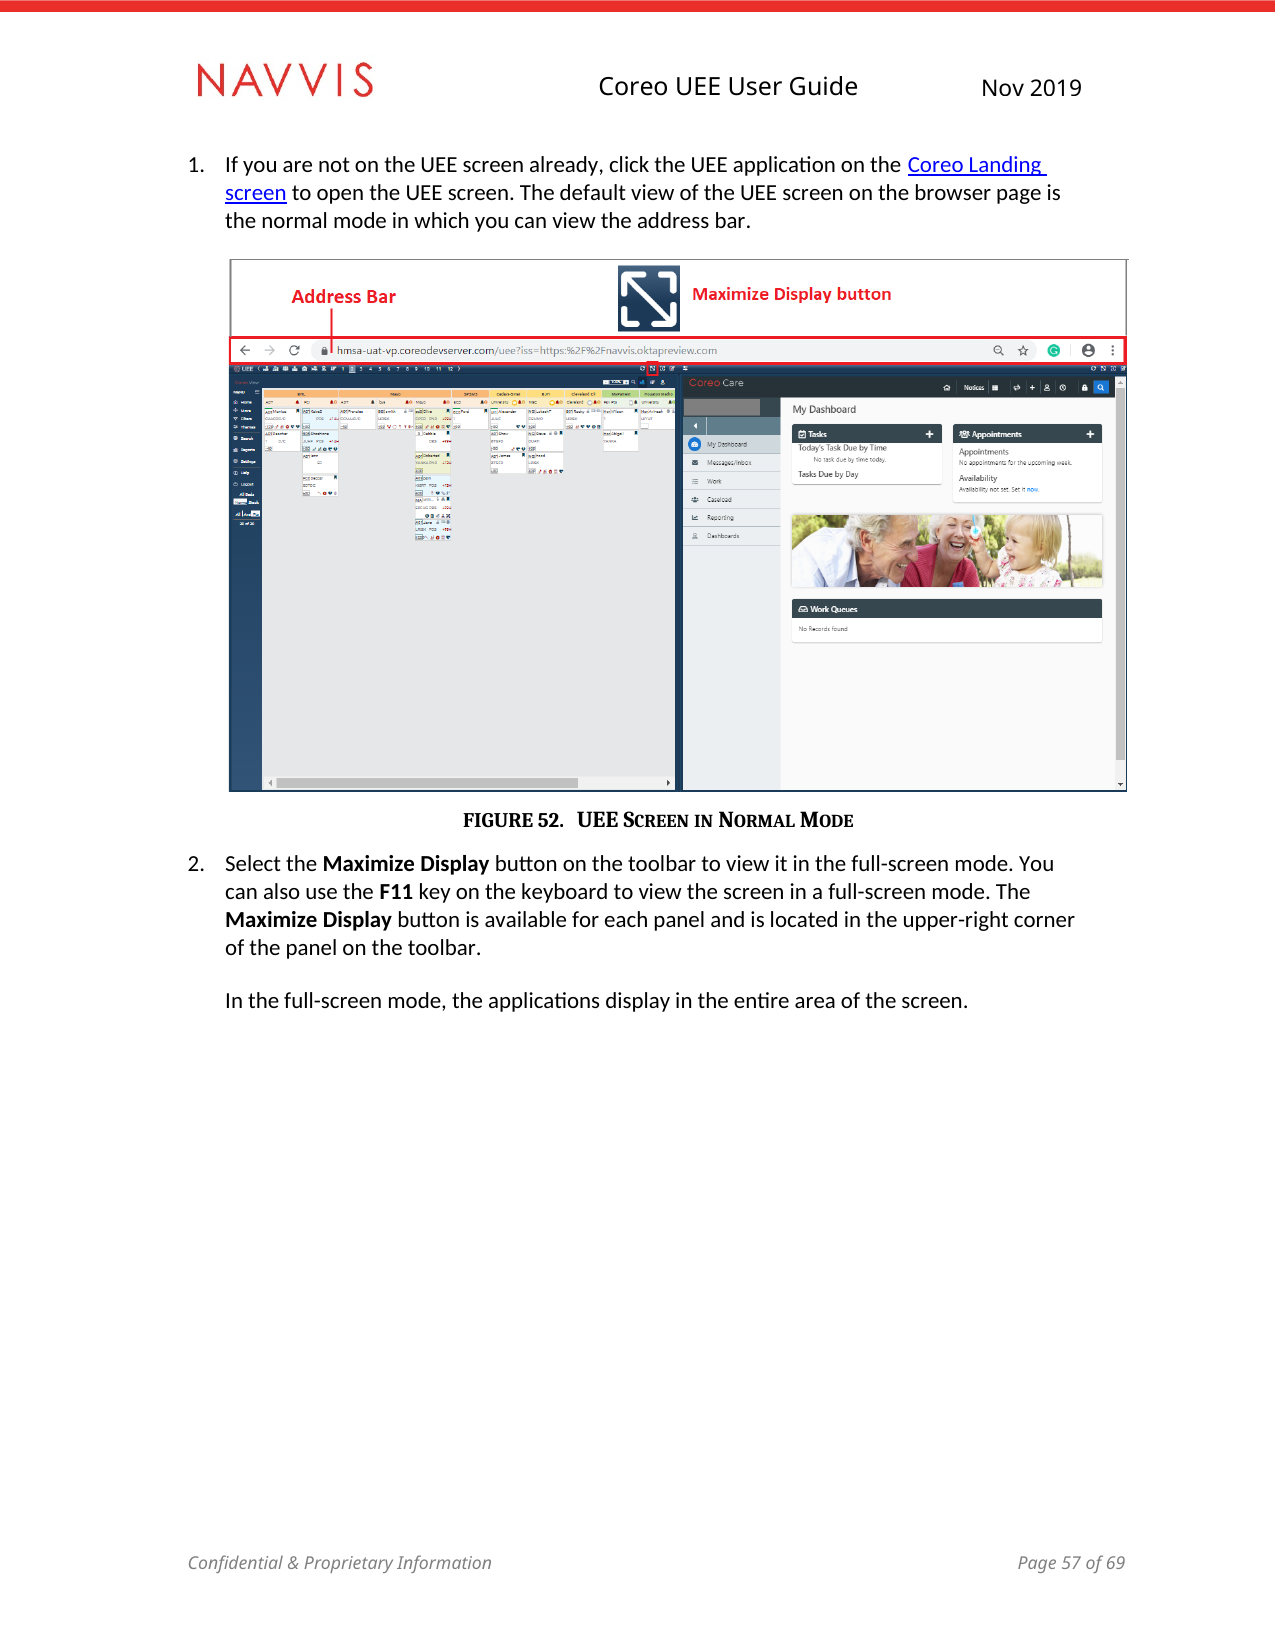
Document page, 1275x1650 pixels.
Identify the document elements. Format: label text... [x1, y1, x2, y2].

picture [228, 259, 1129, 794]
picture [187, 55, 383, 104]
list Select the Maximize Display button on the toolbar to view it in the full-screen mode. You can also use the F11 key on the keyboard to view the screen in a full-screen mode. The Maximize Display button is available for each panel and is located in the upper-right corner of the panel on the toolbar. [187, 849, 1087, 961]
text In the full-screen mode, the applications display in the entire area of the screen. [225, 986, 1087, 1014]
text UEE Screen in Normal Mode [229, 807, 1087, 833]
list If you are not on the UEE screen already, click the UEE application on the Coreo Landing screen to open the UEE screen. The default view of the UEE screen on the browser page is the normal mode in which you can view the address bar. [187, 150, 1087, 234]
